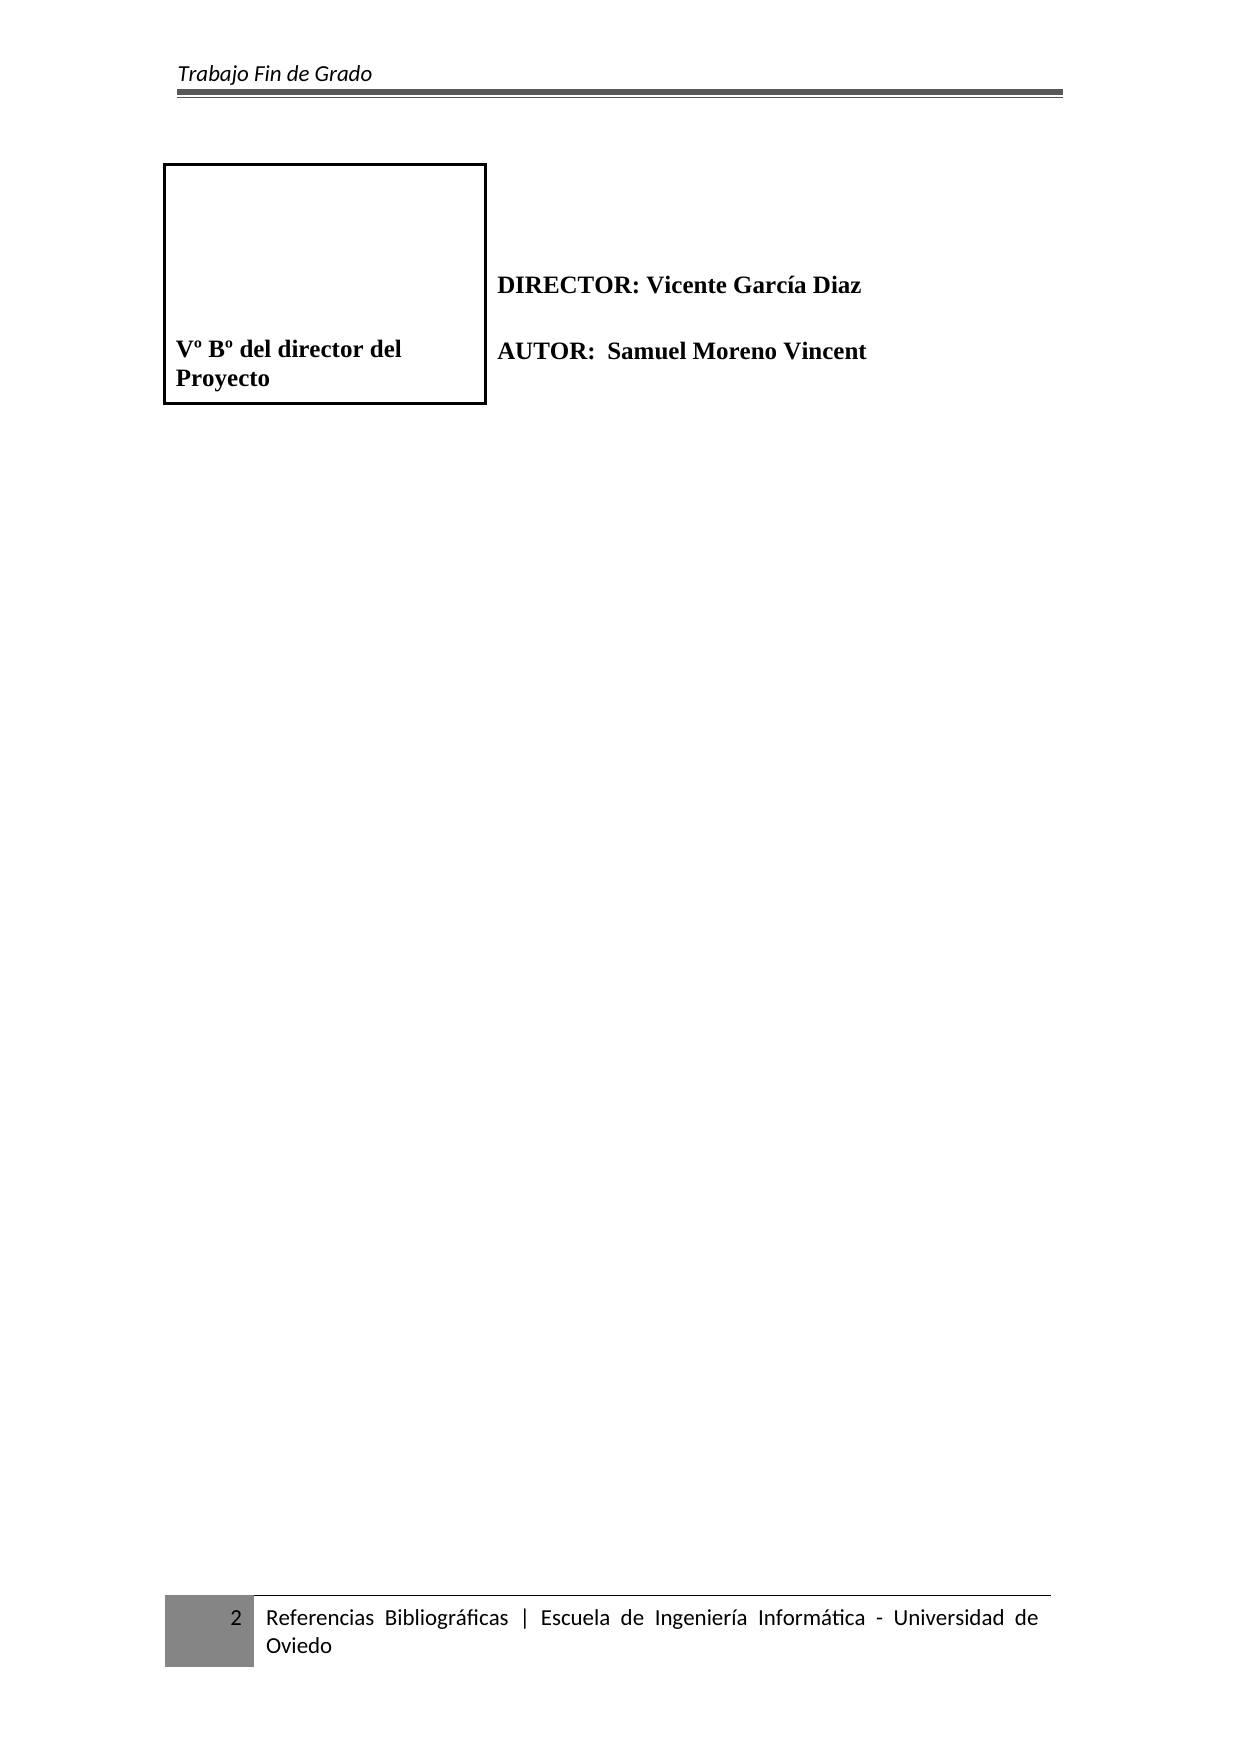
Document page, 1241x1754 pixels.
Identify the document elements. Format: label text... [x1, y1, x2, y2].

table_header Vº Bº del director del Proyecto [166, 166, 484, 402]
table_header DIRECTOR: Vicente García Diaz AUTOR: Samuel Moreno Vincent [487, 163, 1065, 402]
